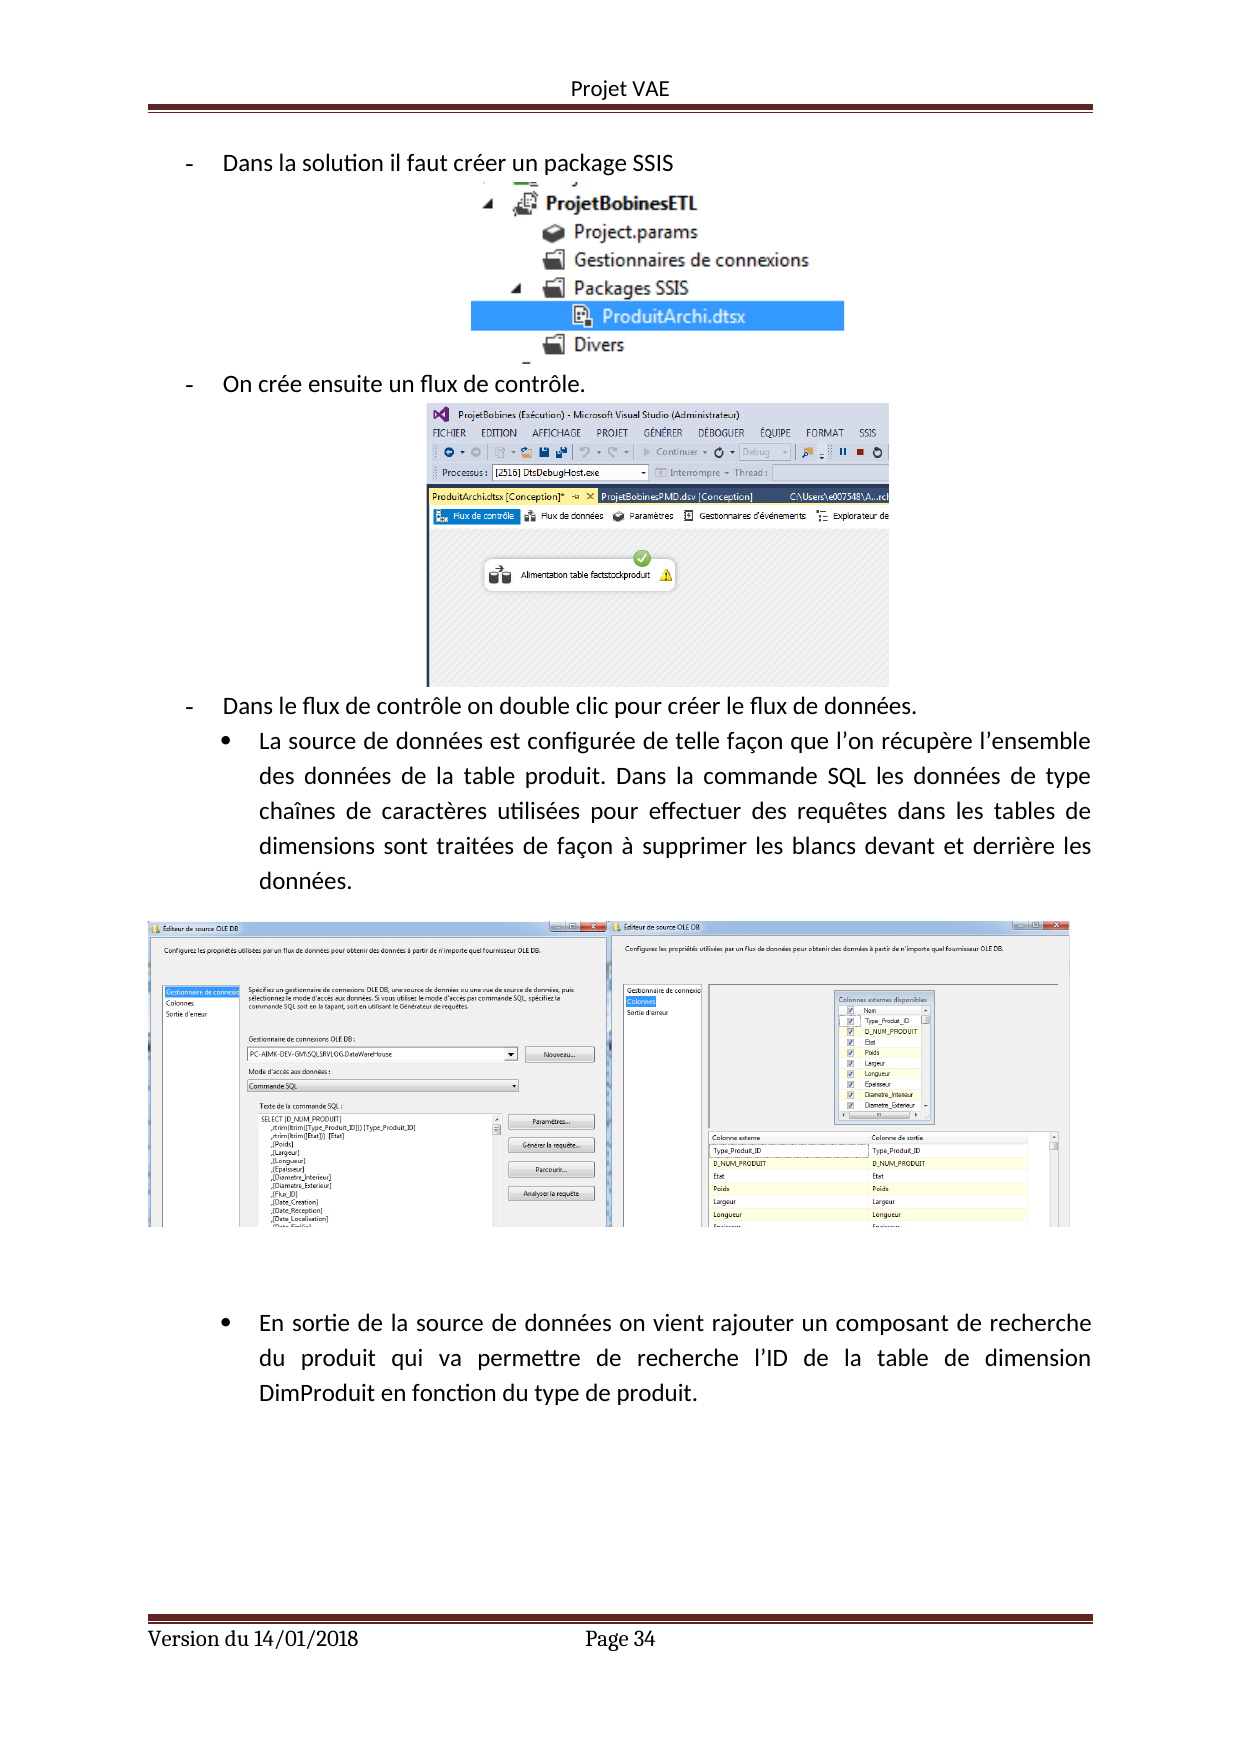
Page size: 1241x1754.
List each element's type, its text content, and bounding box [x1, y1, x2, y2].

list La source de données est configurée de telle façon que l’on récupère l’ensemble des données de la table produit. Dans la commande SQL les données de type chaînes de caractères utilisées pour effectuer des requêtes dans les tables de dimensions sont traitées de façon à supprimer les blancs devant et derrière les données. [221, 726, 1093, 896]
picture [426, 403, 889, 687]
picture [471, 182, 845, 364]
list Dans la solution il faut créer un package SSIS [185, 148, 1093, 178]
picture [147, 921, 1070, 1227]
list Dans le flux de contrôle on double clic pour créer le flux de données. [185, 691, 1093, 721]
list En sortie de la source de données on vient rajouter un composant de recherche du produit qui va permettre de recherche l’ID de la table de dimension DimProduit en fonction du type de produit. [221, 1307, 1093, 1408]
list On crée ensuite un flux de contrôle. [185, 368, 1093, 399]
